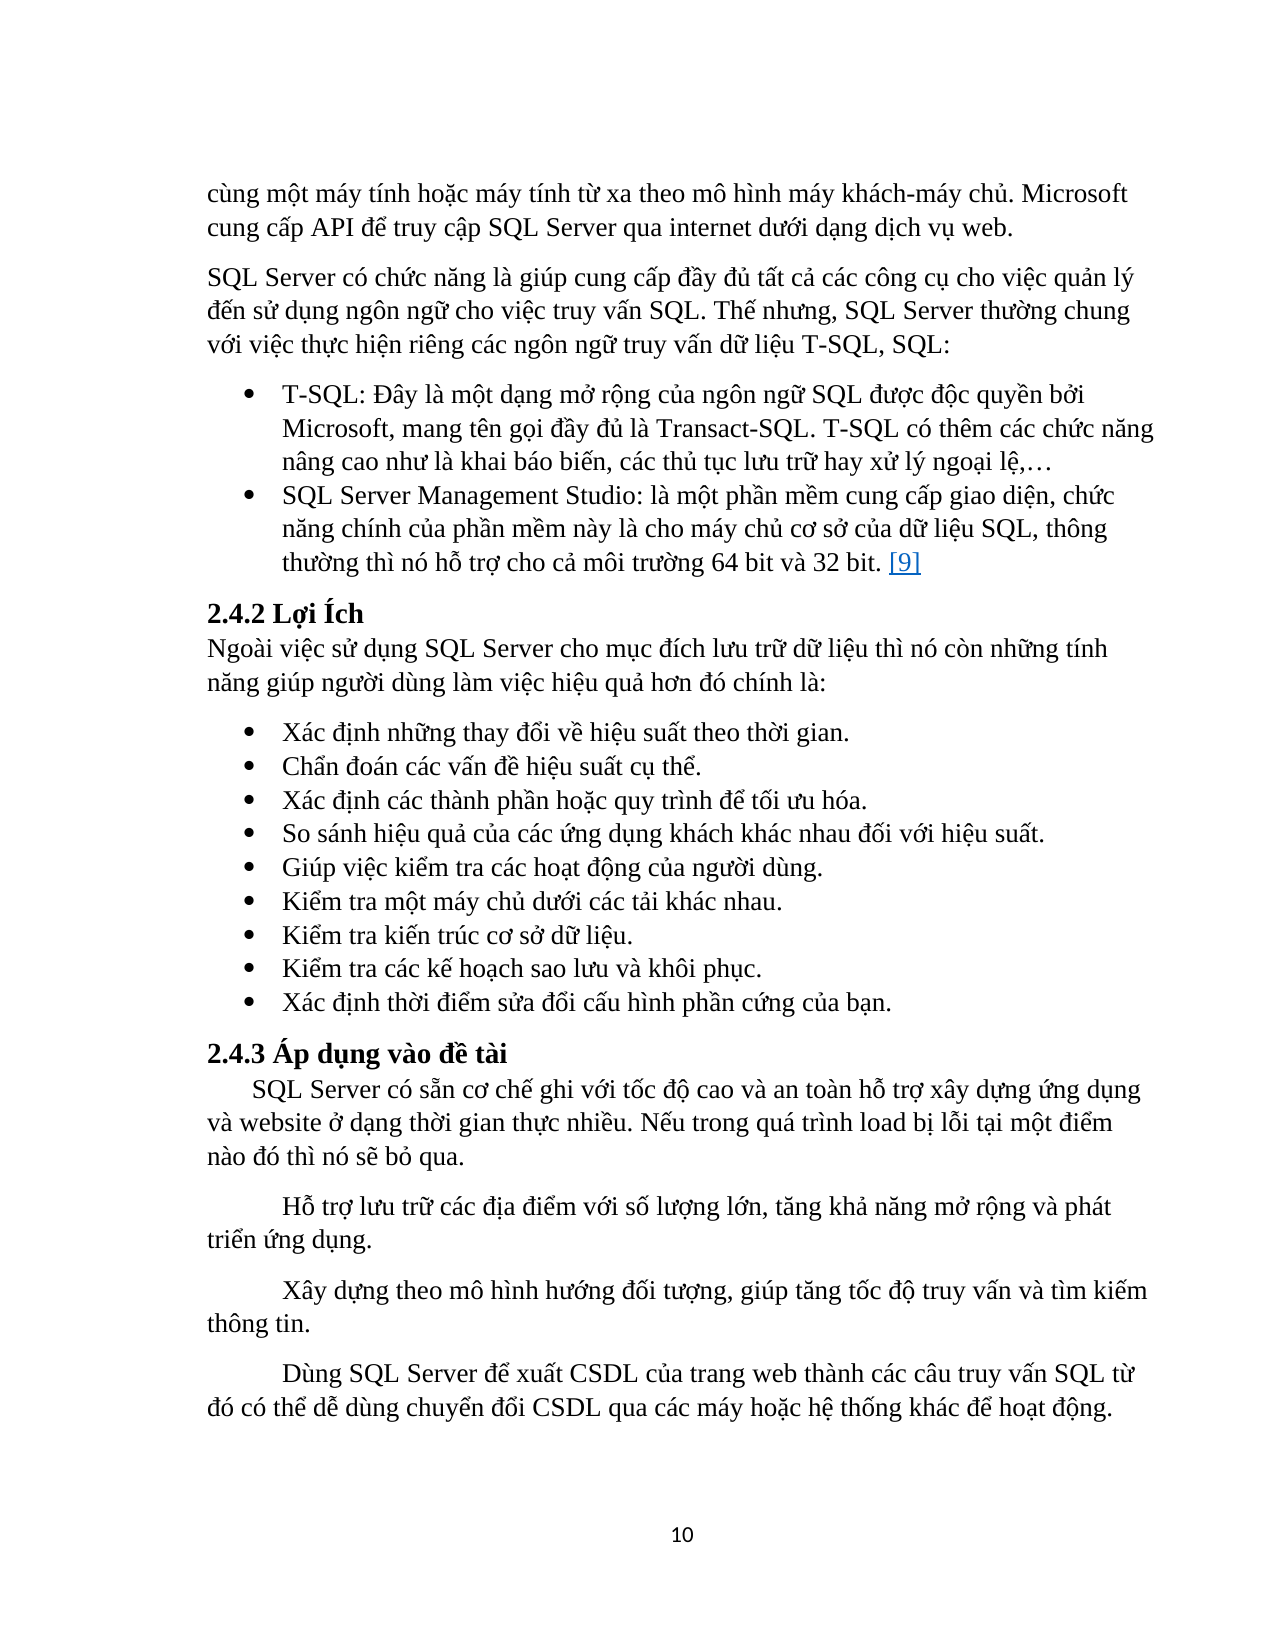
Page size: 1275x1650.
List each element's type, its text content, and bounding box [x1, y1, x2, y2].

text Hỗ trợ lưu trữ các địa điểm với số lượng lớn, tăng khả năng mở rộng và phát triển ứng dụng. [207, 1190, 1157, 1255]
subtitle 2.4.3 Áp dụng vào đề tài [207, 1037, 1157, 1070]
text Xây dựng theo mô hình hướng đối tượng, giúp tăng tốc độ truy vấn và tìm kiếm thông tin. [207, 1274, 1157, 1338]
list Kiểm tra các kế hoạch sao lưu và khôi phục. [244, 952, 1157, 984]
text Ngoài việc sử dụng SQL Server cho mục đích lưu trữ dữ liệu thì nó còn những tính năng giúp người dùng làm việc hiệu quả hơn đó chính là: [207, 632, 1157, 697]
list Xác định thời điểm sửa đổi cấu hình phần cứng của bạn. [244, 986, 1157, 1017]
list Kiểm tra một máy chủ dưới các tải khác nhau. [244, 885, 1157, 916]
list Giúp việc kiểm tra các hoạt động của người dùng. [244, 851, 1157, 882]
text SQL Server có sẵn cơ chế ghi với tốc độ cao và an toàn hỗ trợ xây dựng ứng dụng và website ở dạng thời gian thực nhiều. Nếu trong quá trình load bị lỗi tại một điểm nào đó thì nó sẽ bỏ qua. [207, 1073, 1157, 1171]
text Dùng SQL Server để xuất CSDL của trang web thành các câu truy vấn SQL từ đó có thể dễ dùng chuyển đổi CSDL qua các máy hoặc hệ thống khác để hoạt động. [207, 1358, 1157, 1422]
subtitle 2.4.2 Lợi Ích [207, 596, 1157, 630]
list T-SQL: Đây là một dạng mở rộng của ngôn ngữ SQL được độc quyền bởi Microsoft, mang tên gọi đầy đủ là Transact-SQL. T-SQL có thêm các chức năng nâng cao như là khai báo biến, các thủ tục lưu trữ hay xử lý ngoại lệ,… [244, 378, 1157, 477]
text SQL Server có chức năng là giúp cung cấp đầy đủ tất cả các công cụ cho việc quản lý đến sử dụng ngôn ngữ cho việc truy vấn SQL. Thế nhưng, SQL Server thường chung với việc thực hiện riêng các ngôn ngữ truy vấn dữ liệu T-SQL, SQL: [207, 261, 1157, 359]
list Xác định những thay đổi về hiệu suất theo thời gian. [244, 716, 1157, 747]
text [207, 177, 1157, 242]
list SQL Server Management Studio: là một phần mềm cung cấp giao diện, chức năng chính của phần mềm này là cho máy chủ cơ sở của dữ liệu SQL, thông thường thì nó hỗ trợ cho cả môi trường 64 bit và 32 bit. [9] [244, 479, 1157, 577]
list Kiểm tra kiến trúc cơ sở dữ liệu. [244, 919, 1157, 950]
list Chẩn đoán các vấn đề hiệu suất cụ thể. [244, 750, 1157, 781]
list So sánh hiệu quả của các ứng dụng khách khác nhau đối với hiệu suất. [244, 817, 1157, 849]
list Xác định các thành phần hoặc quy trình để tối ưu hóa. [244, 784, 1157, 815]
